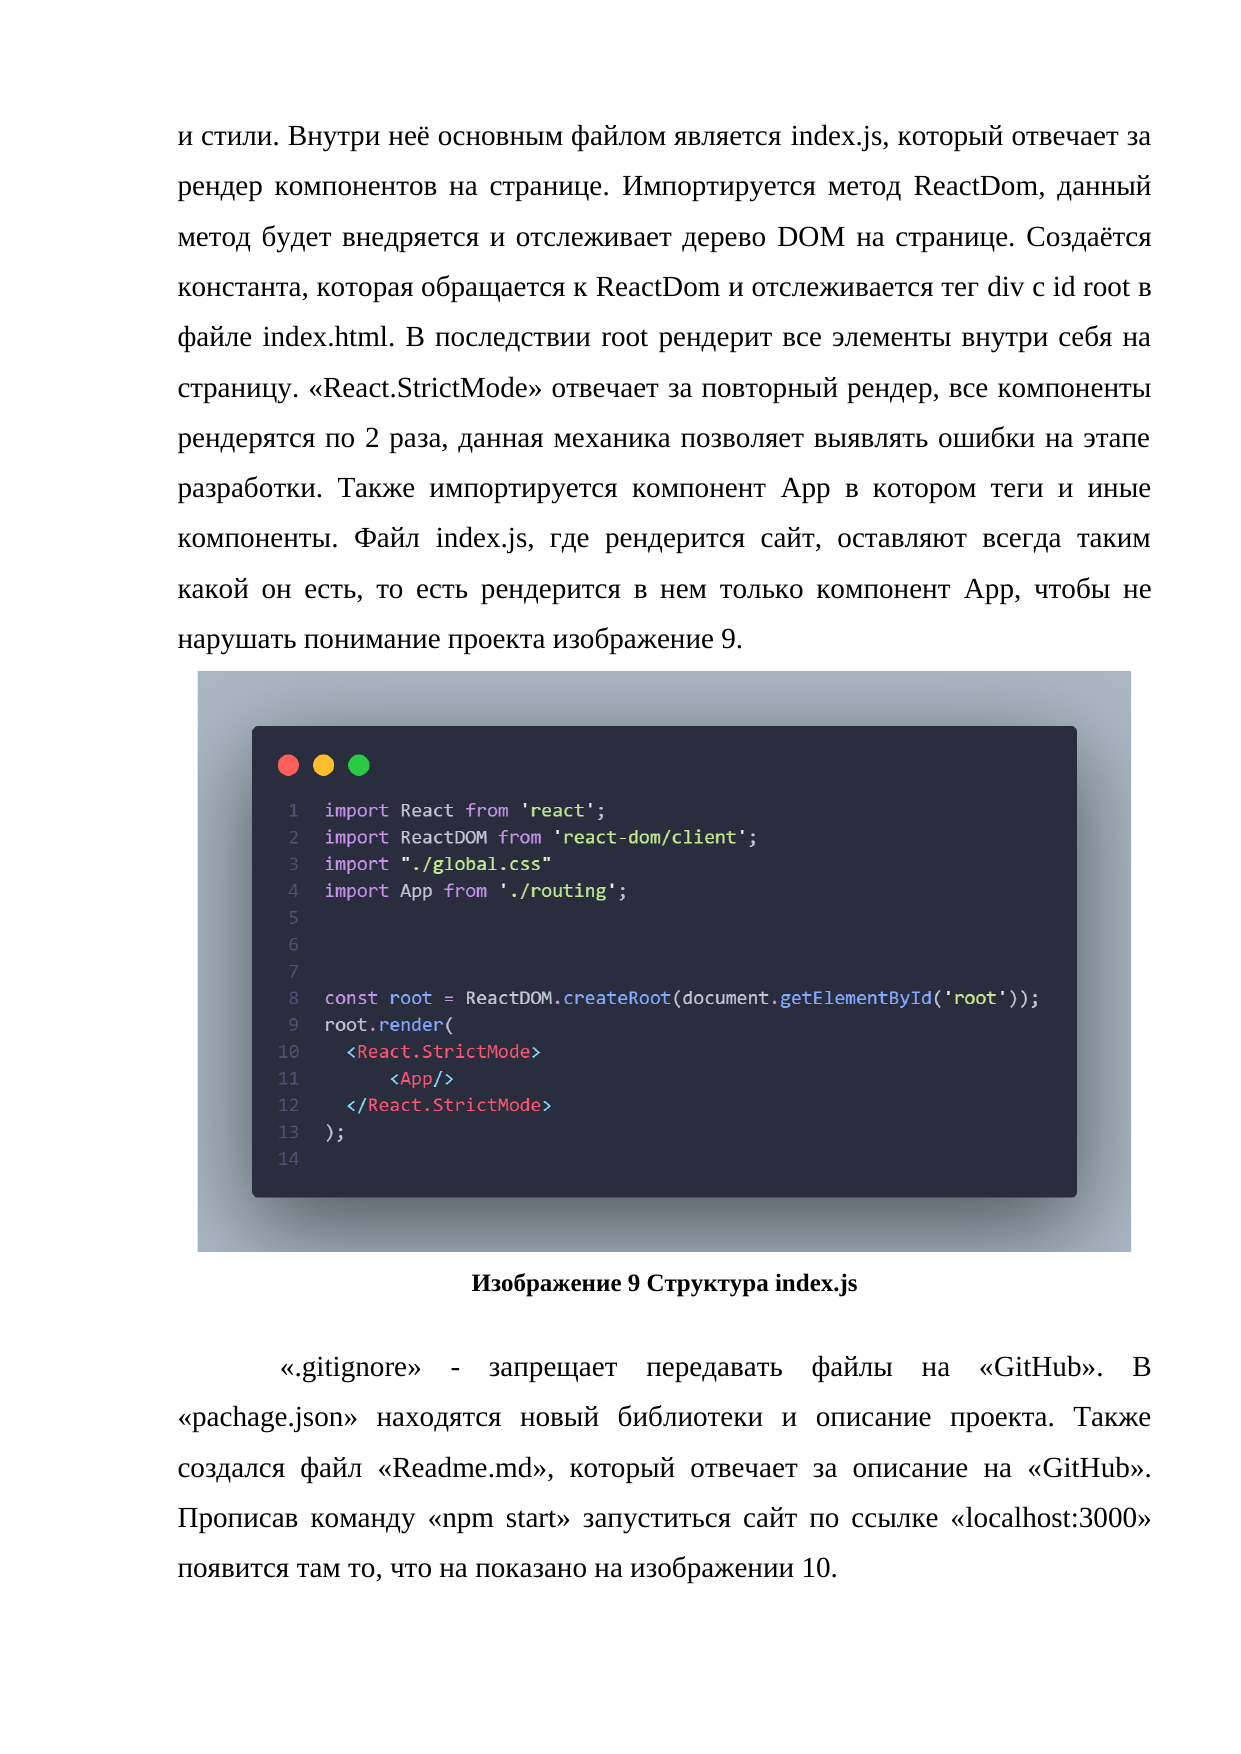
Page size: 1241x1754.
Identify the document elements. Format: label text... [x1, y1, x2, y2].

text «.gitignore» - запрещает передавать файлы на «GitHub». В «pachage.json» находятся новый библиотеки и описание проекта. Также создался файл «Readme.md», который отвечает за описание на «GitHub». Прописав команду «npm start» запуститься сайт по ссылке «localhost:3000» появится там то, что на показано на изображении 10. [177, 1349, 1152, 1584]
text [177, 118, 1152, 655]
text Изображение 9 Структура index.js [177, 1268, 1152, 1297]
picture [197, 671, 1132, 1252]
